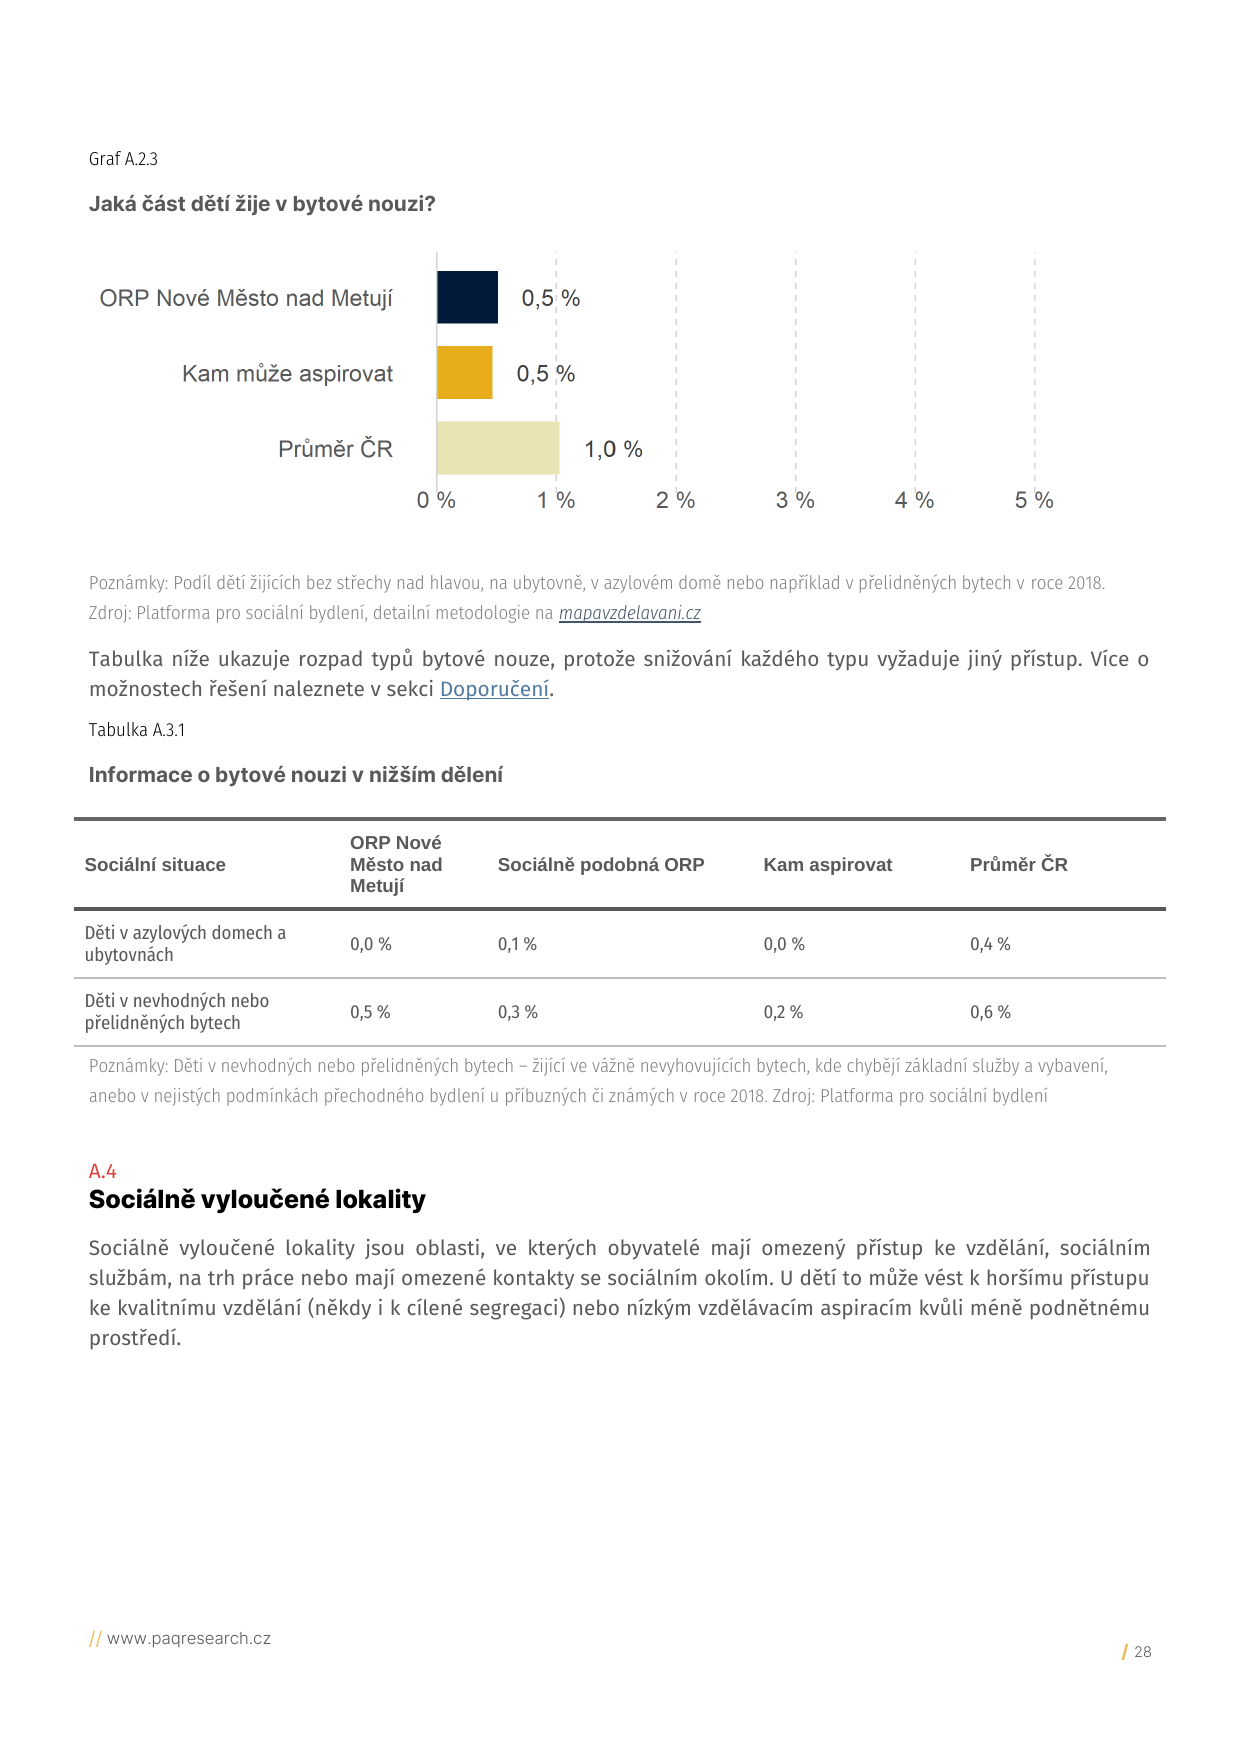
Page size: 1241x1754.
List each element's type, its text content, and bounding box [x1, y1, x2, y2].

text Jaká část dětí žije v bytové nouzi? [89, 186, 1152, 216]
text Tabulka níže ukazuje rozpad typů bytové nouze, protože snižování každého typu vyžaduje jiný přístup. Více o možnostech řešení naleznete v sekci Doporučení. [89, 641, 1152, 702]
table_cell Děti v azylových domech a ubytovnách [74, 911, 339, 977]
table_header Sociálně podobná ORP [487, 821, 753, 907]
table_cell Děti v nevhodných nebo přelidněných bytech [74, 979, 339, 1045]
table_cell 0,2 % [753, 979, 959, 1045]
subtitle Sociálně vyloučené lokality [89, 1184, 1152, 1215]
text Informace o bytové nouzi v nižším dělení [89, 757, 1152, 787]
table_cell 0,0 % [753, 911, 959, 977]
text Tabulka A.3.1 [89, 718, 1152, 741]
text Graf A.2.3 [89, 148, 1152, 170]
table_cell 0,3 % [487, 979, 753, 1045]
table_header Kam aspirovat [753, 821, 959, 907]
table_header Průměr ČR [960, 821, 1166, 907]
table_cell 0,6 % [960, 979, 1166, 1045]
table_header Sociální situace [74, 821, 339, 907]
table_header ORP Nové Město nad Metují [340, 821, 487, 907]
picture [88, 216, 1139, 548]
text Poznámky: Děti v nevhodných nebo přelidněných bytech – žijící ve vážně nevyhovujících bytech, kde chybějí základní služby a vybavení, anebo v nejistých podmínkách přechodného bydlení u příbuzných či známých v roce 2018. Zdroj: Platforma pro sociální bydlení [89, 1047, 1152, 1107]
table_cell 0,5 % [340, 979, 487, 1045]
text Sociálně vyloučené lokality jsou oblasti, ve kterých obyvatelé mají omezený přístup ke vzdělání, sociálním službám, na trh práce nebo mají omezené kontakty se sociálním okolím. U dětí to může vést k horšímu přístupu ke kvalitnímu vzdělání (někdy i k cílené segregaci) nebo nízkým vzdělávacím aspiracím kvůli méně podnětnému prostředí. [89, 1230, 1152, 1351]
text A.4 [89, 1154, 1152, 1184]
text Poznámky: Podíl dětí žijících bez střechy nad hlavou, na ubytovně, v azylovém domě nebo například v přelidněných bytech v roce 2018. Zdroj: Platforma pro sociální bydlení, detailní metodologie na mapavzdelavani.cz [89, 564, 1152, 625]
table_cell 0,0 % [340, 911, 487, 977]
table_cell 0,1 % [487, 911, 753, 977]
table_cell 0,4 % [960, 911, 1166, 977]
